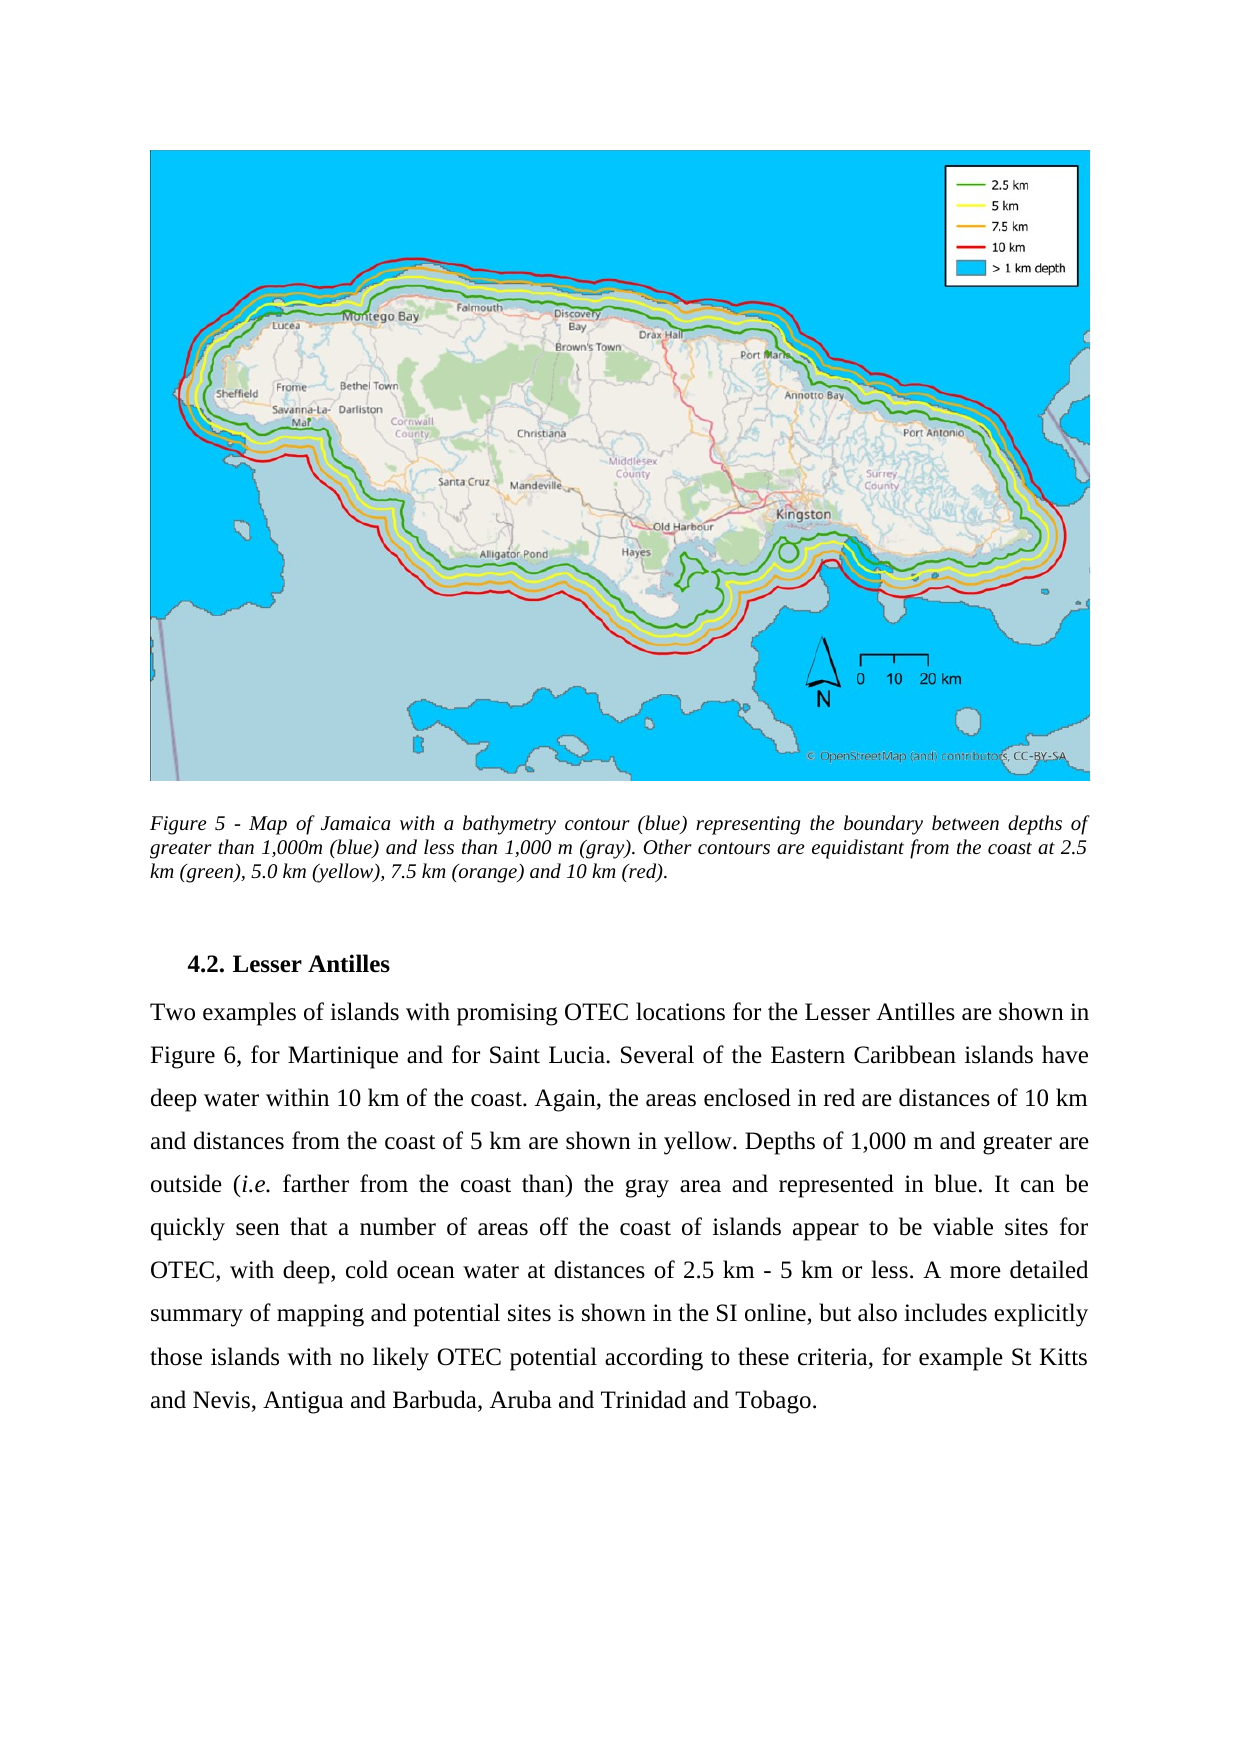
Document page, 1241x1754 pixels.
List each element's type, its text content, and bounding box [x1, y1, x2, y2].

picture [645, 717, 655, 730]
picture [1038, 347, 1091, 483]
picture [150, 257, 1091, 781]
picture [1083, 330, 1091, 343]
picture [910, 751, 937, 762]
picture [944, 167, 1079, 285]
list Lesser Antilles [187, 949, 1090, 978]
picture [820, 751, 906, 763]
text Figure 5 - Map of Jamaica with a bathymetry contour (blue) representing the boundary between depths of greater than 1,000m (blue) and less than 1,000 m (gray). Other contours are equidistant from the coast at 2.5 km (green), 5.0 km (yellow), 7.5 km (orange) and 10 km (red). [150, 811, 1090, 883]
picture [806, 751, 816, 760]
text Two examples of islands with promising OTEC locations for the Lesser Antilles are shown in Figure 6, for Martinique and for Saint Lucia. Several of the Eastern Caribbean islands have deep water within 10 km of the coast. Again, the areas enclosed in red are distances of 10 km and distances from the coast of 5 km are shown in yellow. Depths of 1,000 m and greater are outside (i.e. farther from the coast than) the gray area and represented in blue. It can be quickly seen that a number of areas off the coast of islands appear to be viable sites for OTEC, with deep, cold ocean water at distances of 2.5 km - 5 km or less. A more detailed summary of mapping and potential sites is shown in the SI online, but also includes explicitly those islands with no likely OTEC potential according to these criteria, for example St Kitts and Nevis, Antigua and Barbuda, Aruba and Trinidad and Tobago. [150, 997, 1090, 1413]
picture [955, 707, 981, 736]
picture [942, 714, 1091, 776]
picture [233, 520, 252, 541]
